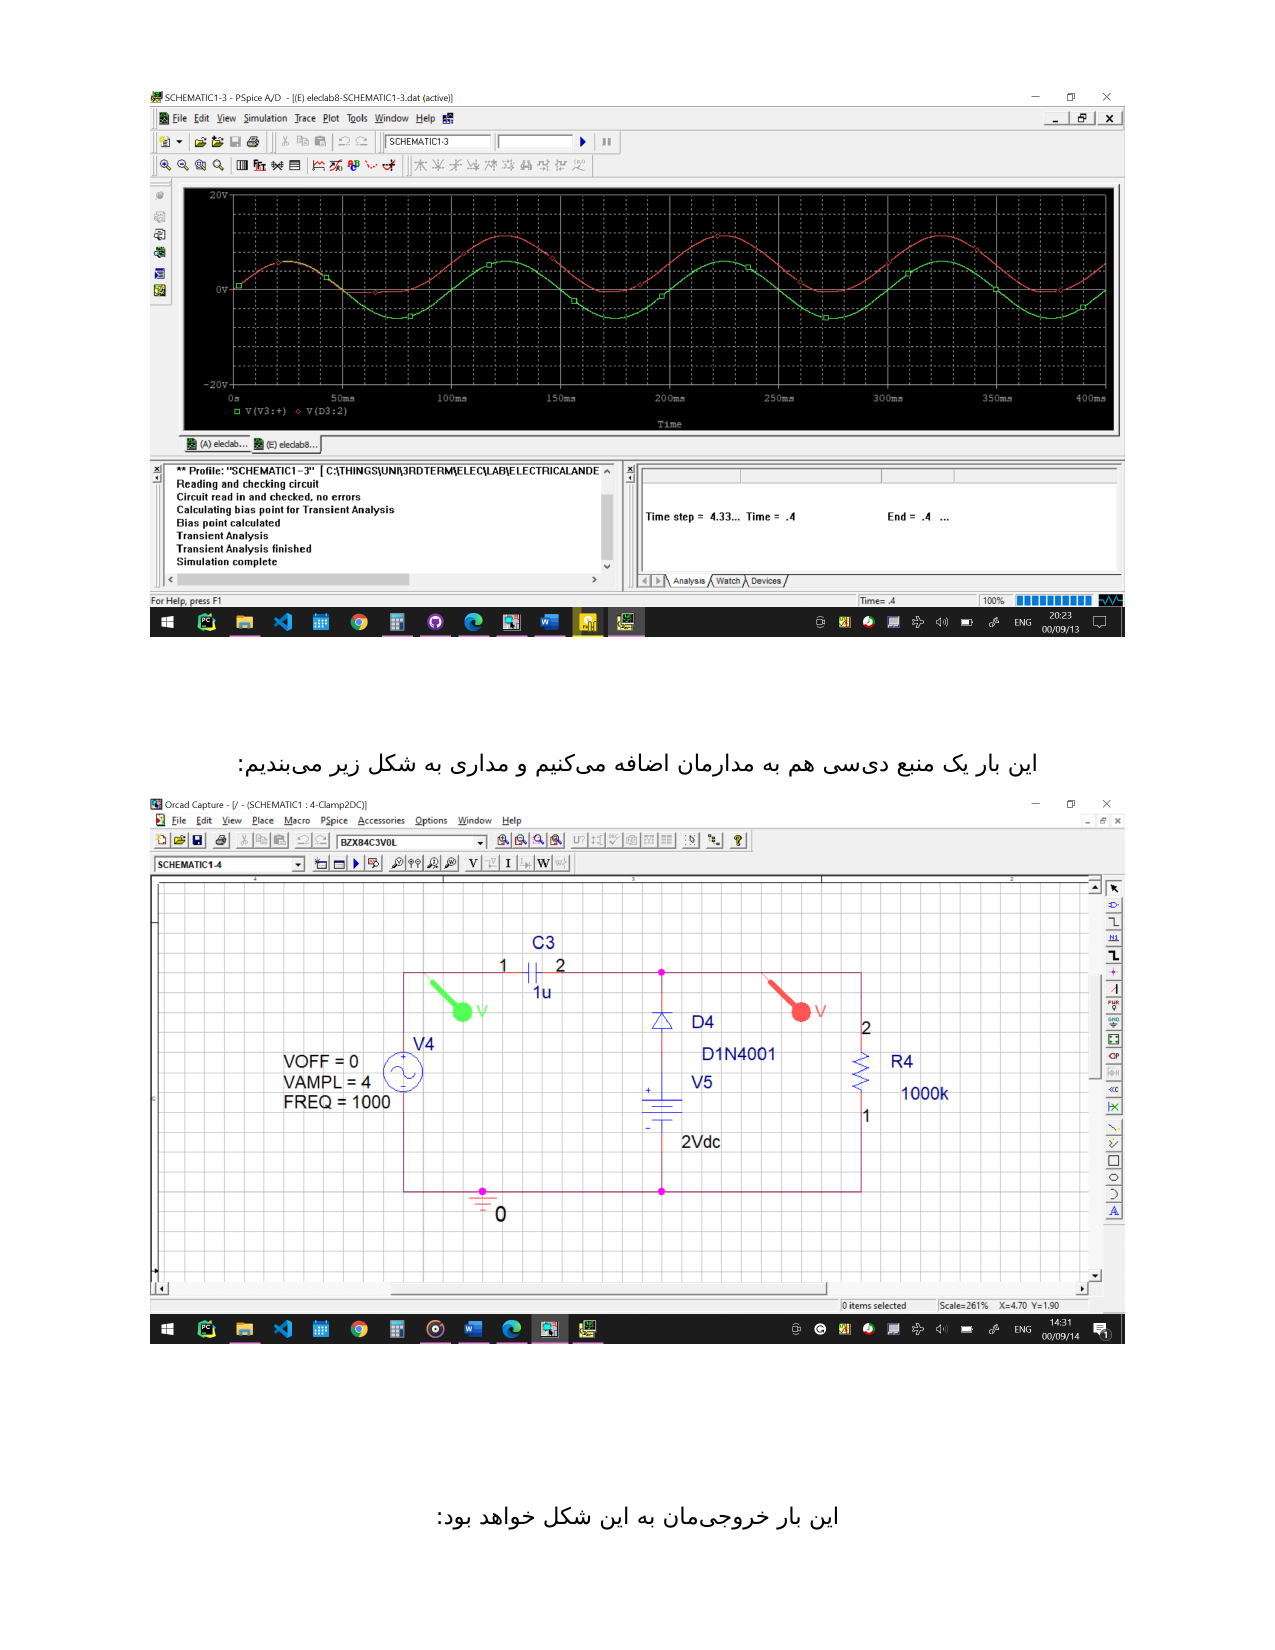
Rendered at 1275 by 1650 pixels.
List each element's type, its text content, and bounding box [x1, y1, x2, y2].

text این بار یک منبع دی‌سی هم به مدارمان اضافه می‌کنیم و مداری به شکل زیر می‌بندیم: [150, 750, 1125, 776]
picture [150, 88, 1125, 637]
picture [150, 795, 1125, 1344]
text این بار خروجی‌مان به این شکل خواهد بود: [150, 1503, 1125, 1530]
